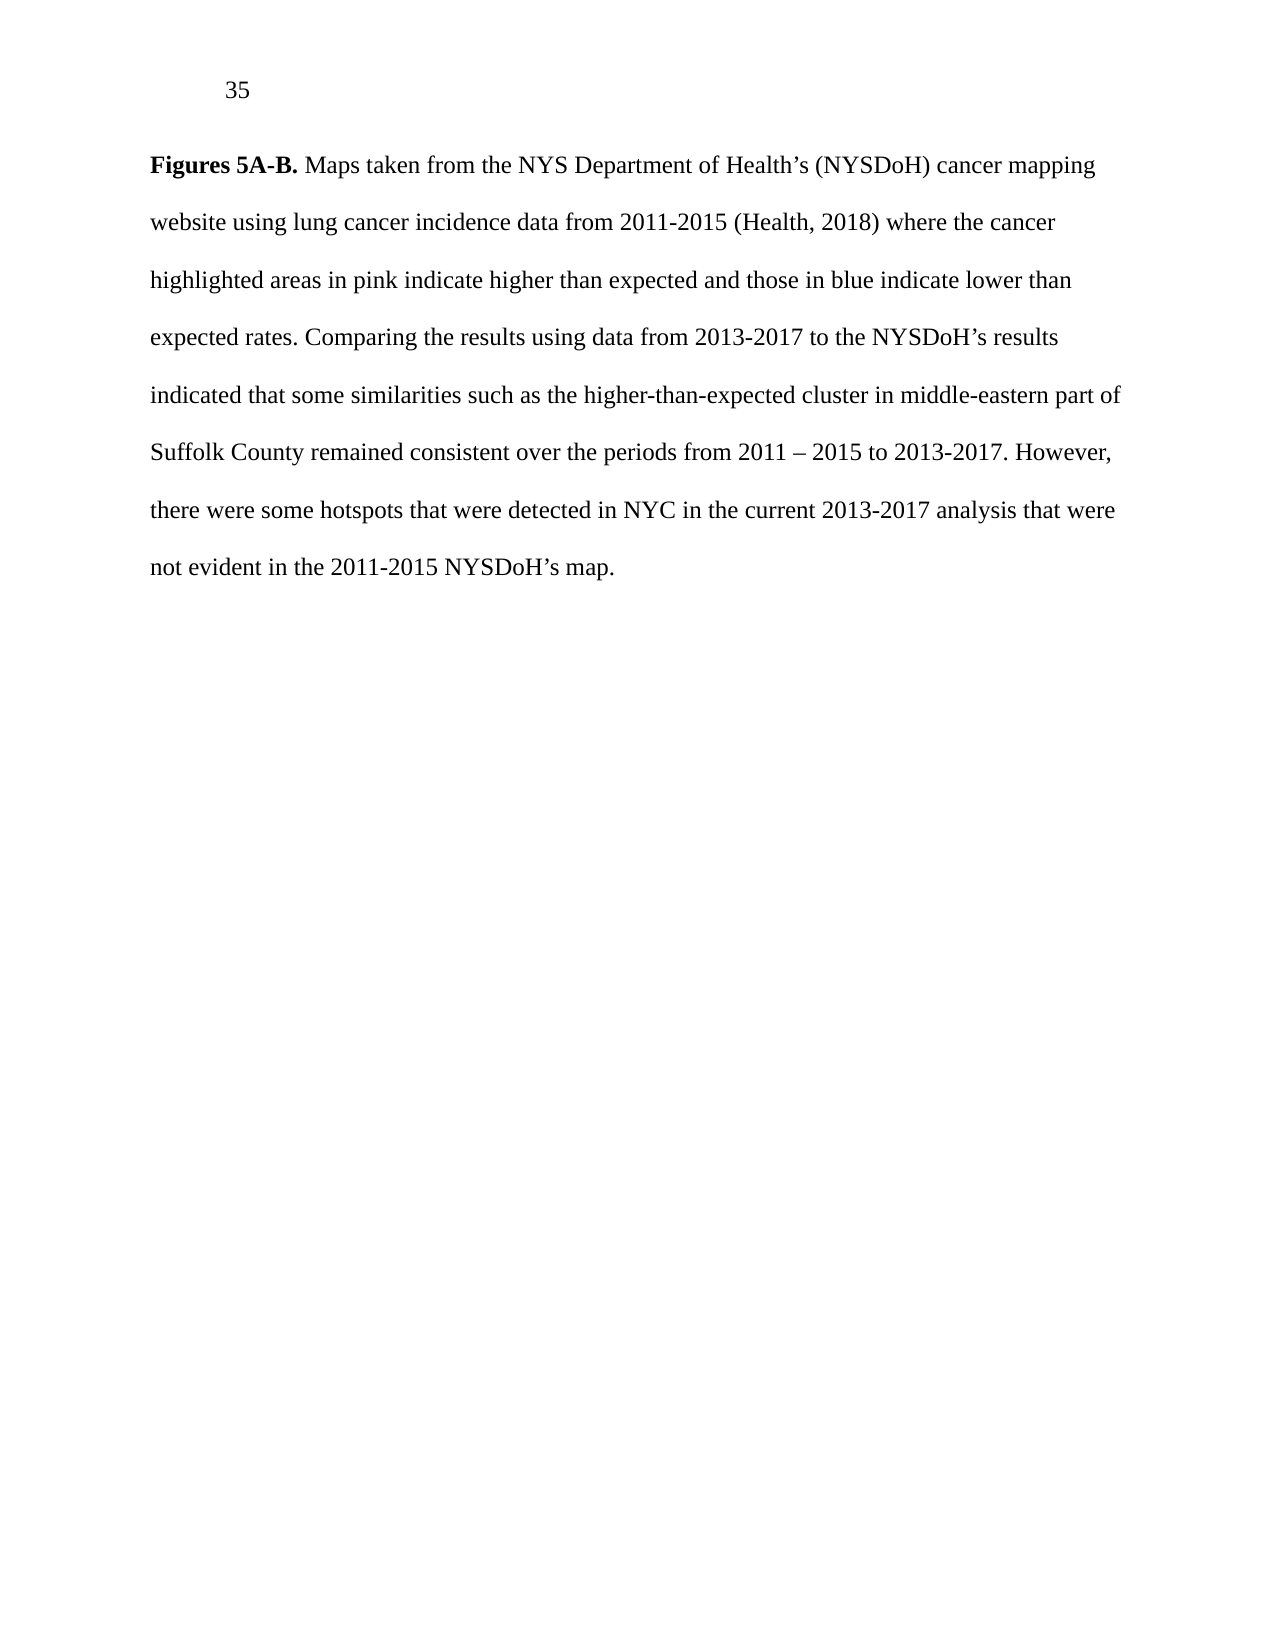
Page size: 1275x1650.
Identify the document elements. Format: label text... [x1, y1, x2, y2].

text Figures 5A-B. Maps taken from the NYS Department of Health’s (NYSDoH) cancer mapping website using lung cancer incidence data from 2011-2015 (Health, 2018) where the cancer highlighted areas in pink indicate higher than expected and those in blue indicate lower than expected rates. Comparing the results using data from 2013-2017 to the NYSDoH’s results indicated that some similarities such as the higher-than-expected cluster in middle-eastern part of Suffolk County remained consistent over the periods from 2011 – 2015 to 2013-2017. However, there were some hotspots that were detected in NYC in the current 2013-2017 analysis that were not evident in the 2011-2015 NYSDoH’s map. [150, 150, 1125, 581]
